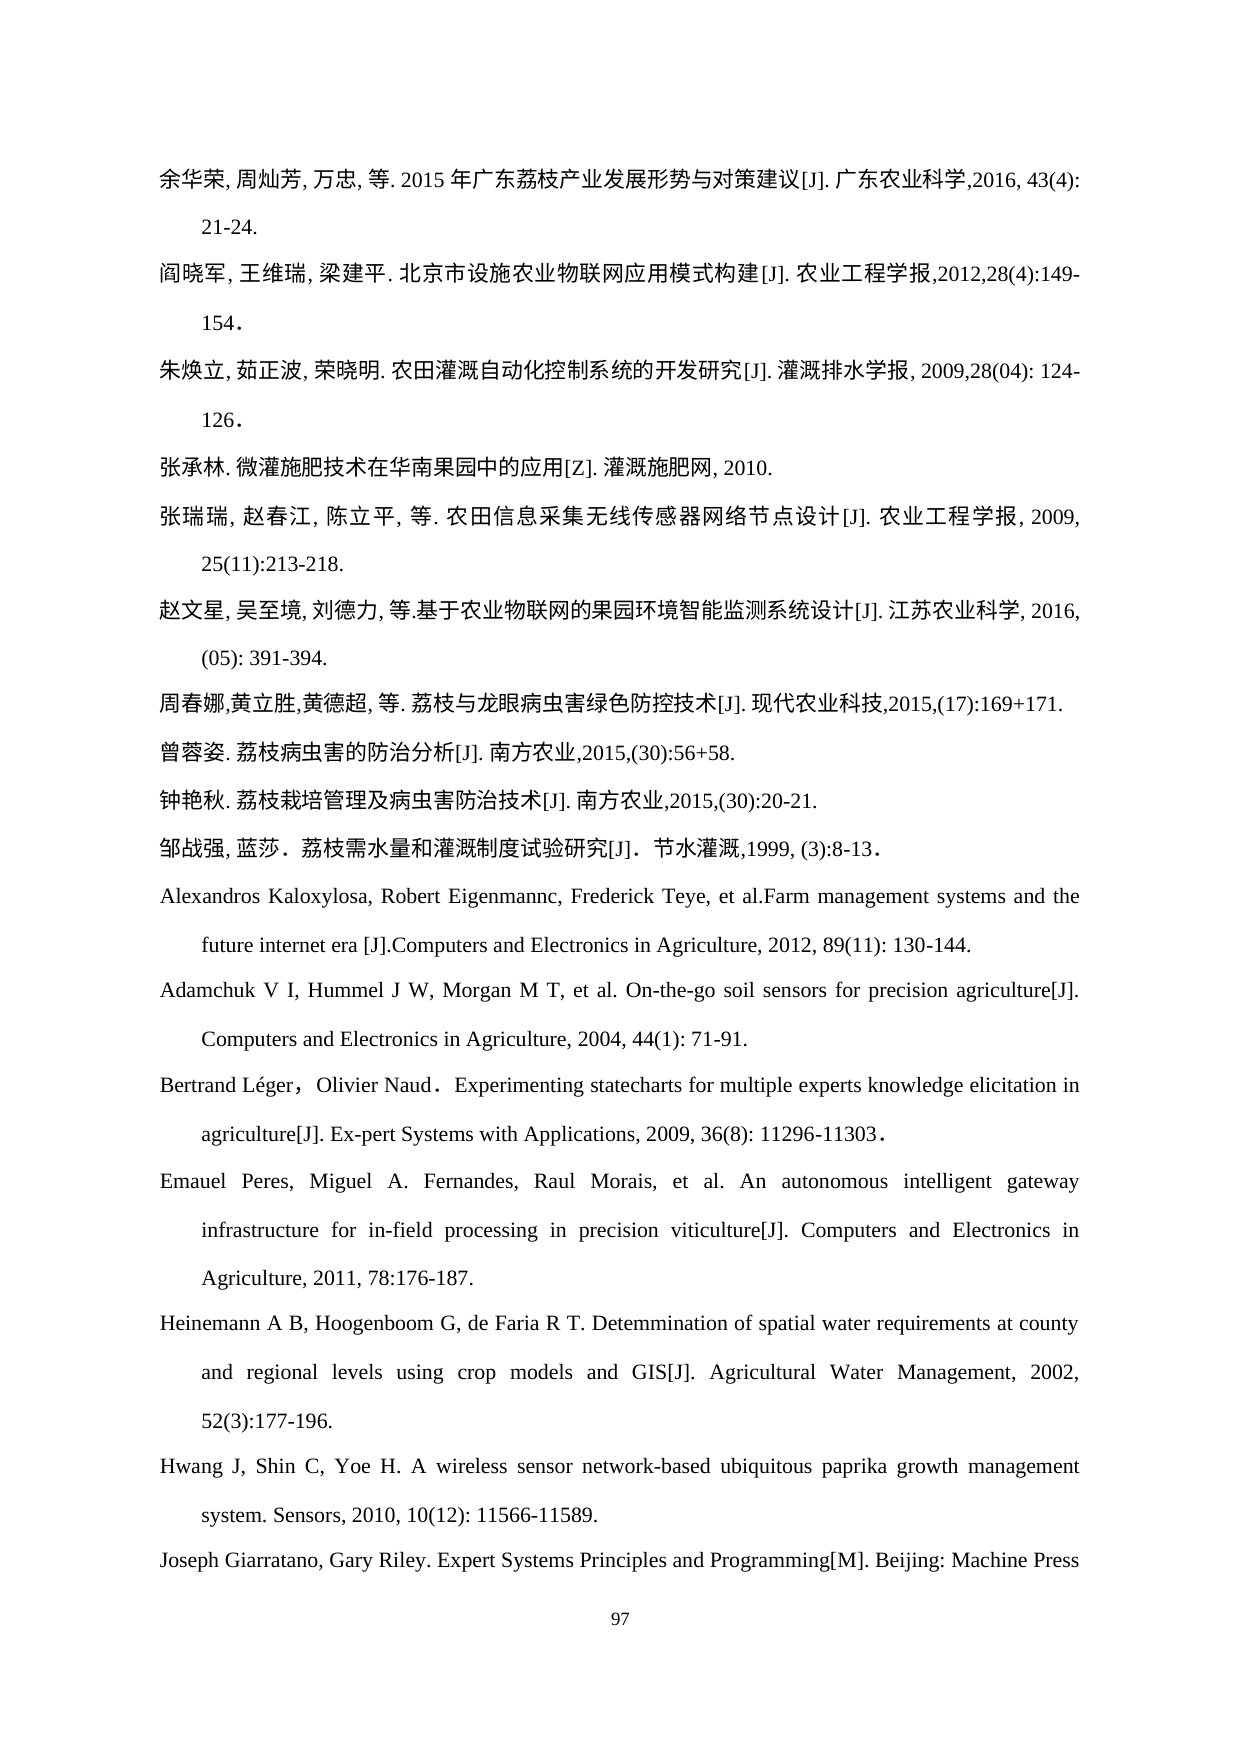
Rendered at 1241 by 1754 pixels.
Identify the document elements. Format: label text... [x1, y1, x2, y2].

text 张承林. 微灌施肥技术在华南果园中的应用[Z]. 灌溉施肥网, 2010. [159, 450, 1081, 482]
text 朱焕立, 茹正波, 荣晓明. 农田灌溉自动化控制系统的开发研究[J]. 灌溉排水学报, 2009,28(04): 124-126． [159, 353, 1081, 434]
text 余华荣, 周灿芳, 万忠, 等. 2015 年广东荔枝产业发展形势与对策建议[J]. 广东农业科学,2016, 43(4): 21-24. [159, 162, 1081, 243]
text Hwang J, Shin C, Yoe H. A wireless sensor network-based ubiquitous paprika growth management system. Sensors, 2010, 10(12): 11566-11589. [159, 1449, 1081, 1531]
text 周春娜,黄立胜,黄德超, 等. 荔枝与龙眼病虫害绿色防控技术[J]. 现代农业科技,2015,(17):169+171. [159, 686, 1081, 718]
text Alexandros Kaloxylosa, Robert Eigenmannc, Frederick Teye, et al.Farm management systems and the future internet era [J].Computers and Electronics in Agriculture, 2012, 89(11): 130-144. [159, 879, 1081, 961]
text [159, 1543, 1081, 1576]
text 阎晓军, 王维瑞, 梁建平. 北京市设施农业物联网应用模式构建[J]. 农业工程学报,2012,28(4):149-154． [159, 256, 1081, 337]
text 张瑞瑞, 赵春江, 陈立平, 等. 农田信息采集无线传感器网络节点设计[J]. 农业工程学报, 2009, 25(11):213-218. [159, 498, 1081, 579]
text Emauel Peres, Miguel A. Fernandes, Raul Morais, et al. An autonomous intelligent gateway infrastructure for in-field processing in precision viticulture[J]. Computers and Electronics in Agriculture, 2011, 78:176-187. [159, 1164, 1081, 1294]
text Bertrand Léger，Olivier Naud．Experimenting statecharts for multiple experts knowledge elicitation in agriculture[J]. Ex-pert Systems with Applications, 2009, 36(8): 11296-11303． [159, 1067, 1081, 1148]
text 赵文星, 吴至境, 刘德力, 等.基于农业物联网的果园环境智能监测系统设计[J]. 江苏农业科学, 2016,(05): 391-394. [159, 592, 1081, 673]
text Adamchuk V I, Hummel J W, Morgan M T, et al. On-the-go soil sensors for precision agriculture[J]. Computers and Electronics in Agriculture, 2004, 44(1): 71-91. [159, 973, 1081, 1054]
text 钟艳秋. 荔枝栽培管理及病虫害防治技术[J]. 南方农业,2015,(30):20-21. [159, 783, 1081, 815]
text 曾蓉姿. 荔枝病虫害的防治分析[J]. 南方农业,2015,(30):56+58. [159, 734, 1081, 767]
text Heinemann A B, Hoogenboom G, de Faria R T. Detemmination of spatial water requirements at county and regional levels using crop models and GIS[J]. Agricultural Water Management, 2002, 52(3):177-196. [159, 1307, 1081, 1437]
text 邹战强, 蓝莎．荔枝需水量和灌溉制度试验研究[J]．节水灌溉,1999, (3):8-13． [159, 831, 1081, 863]
